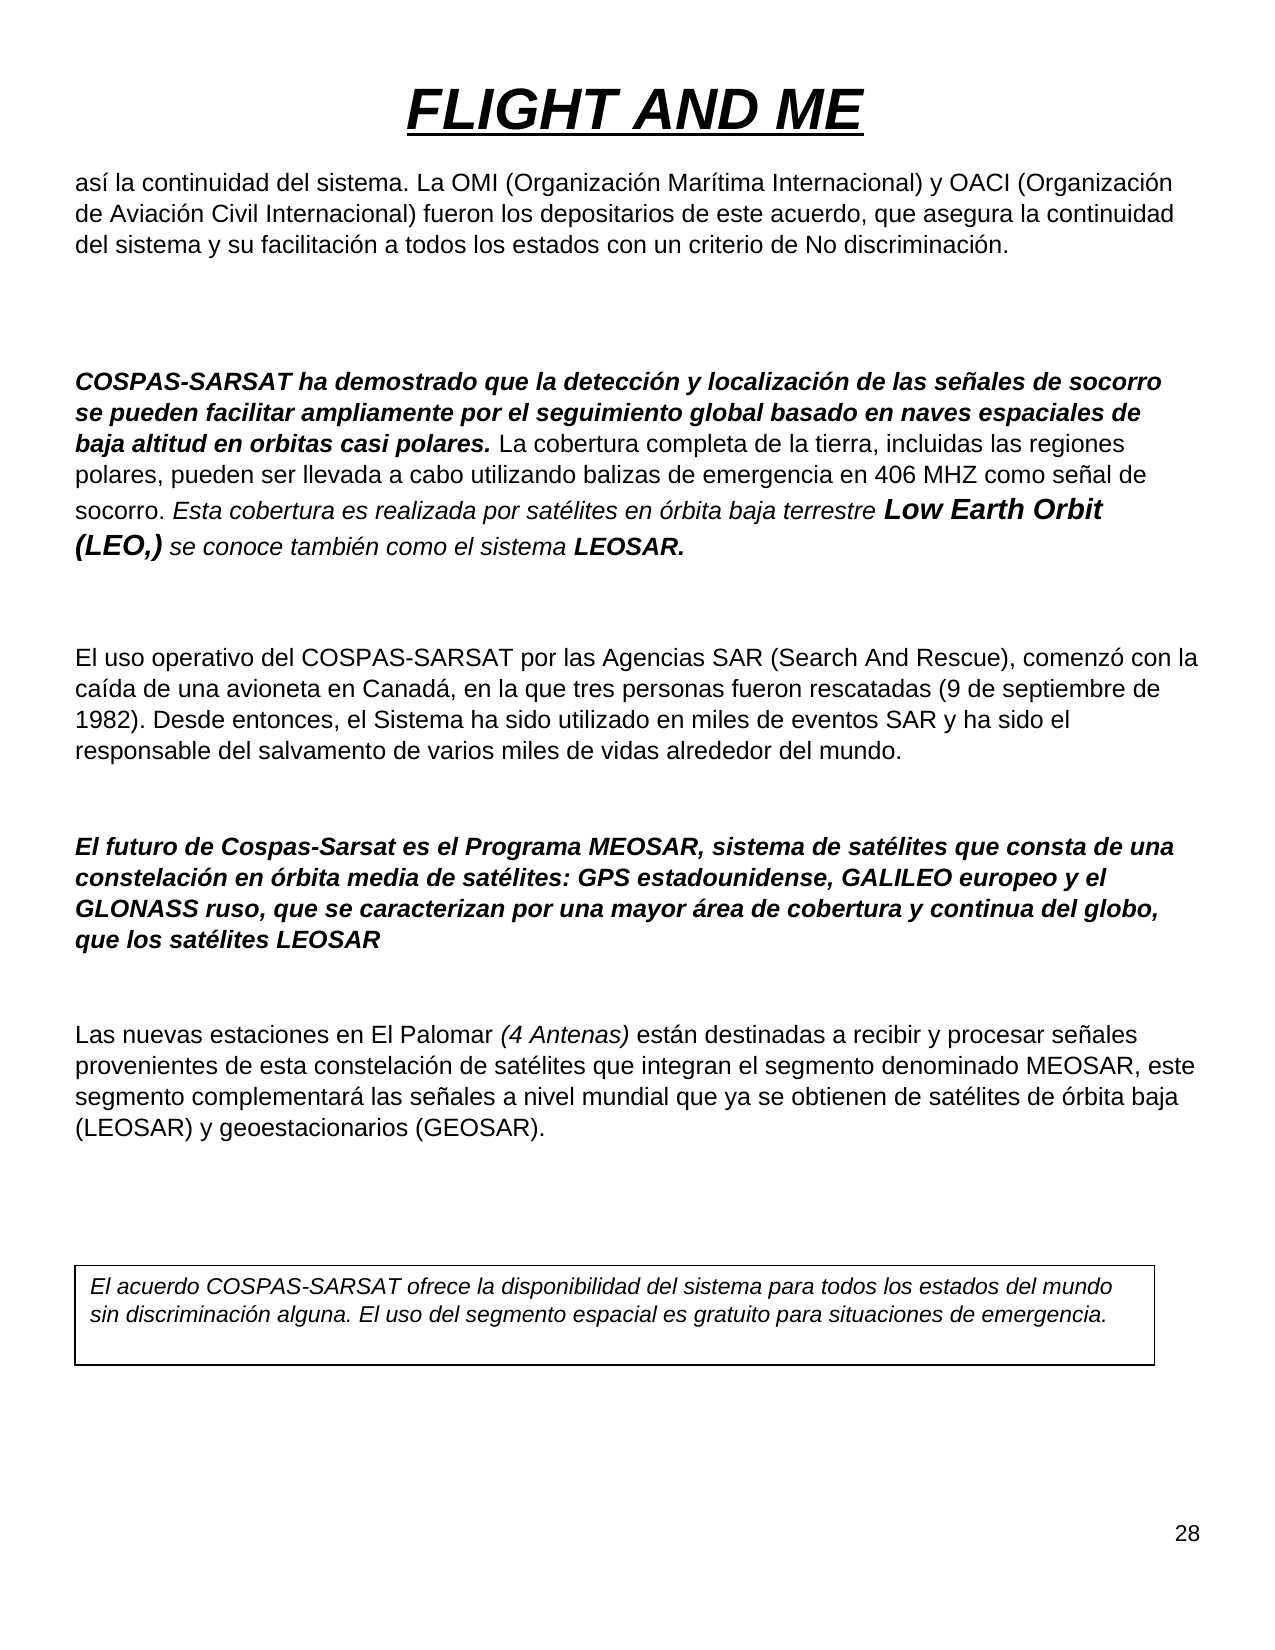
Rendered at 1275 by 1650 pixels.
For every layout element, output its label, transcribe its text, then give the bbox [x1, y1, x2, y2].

text COSPAS-SARSAT ha demostrado que la detección y localización de las señales de socorro se pueden facilitar ampliamente por el seguimiento global basado en naves espaciales de baja altitud en orbitas casi polares. La cobertura completa de la tierra, incluidas las regiones polares, pueden ser llevada a cabo utilizando balizas de emergencia en 406 MHZ como señal de socorro. Esta cobertura es realizada por satélites en órbita baja terrestre Low Earth Orbit (LEO,) se conoce también como el sistema LEOSAR. [75, 336, 1200, 562]
text El uso operativo del COSPAS-SARSAT por las Agencias SAR (Search And Rescue), comenzó con la caída de una avioneta en Canadá, en la que tres personas fueron rescatadas (9 de septiembre de 1982). Desde entonces, el Sistema ha sido utilizado en miles de eventos SAR y ha sido el responsable del salvamento de varios miles de vidas alrededor del mundo. [75, 581, 1200, 765]
text El futuro de Cospas-Sarsat es el Programa MEOSAR, sistema de satélites que consta de una constelación en órbita media de satélites: GPS estadounidense, GALILEO europeo y el GLONASS ruso, que se caracterizan por una mayor área de cobertura y continua del globo, que los satélites LEOSAR [75, 831, 1200, 953]
text Las nuevas estaciones en El Palomar (4 Antenas) están destinadas a recibir y procesar señales provenientes de esta constelación de satélites que integran el segmento denominado MEOSAR, este segmento complementará las señales a nivel mundial que ya se obtienen de satélites de órbita baja (LEOSAR) y geoestacionarios (GEOSAR). [75, 1020, 1200, 1142]
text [75, 168, 1200, 259]
